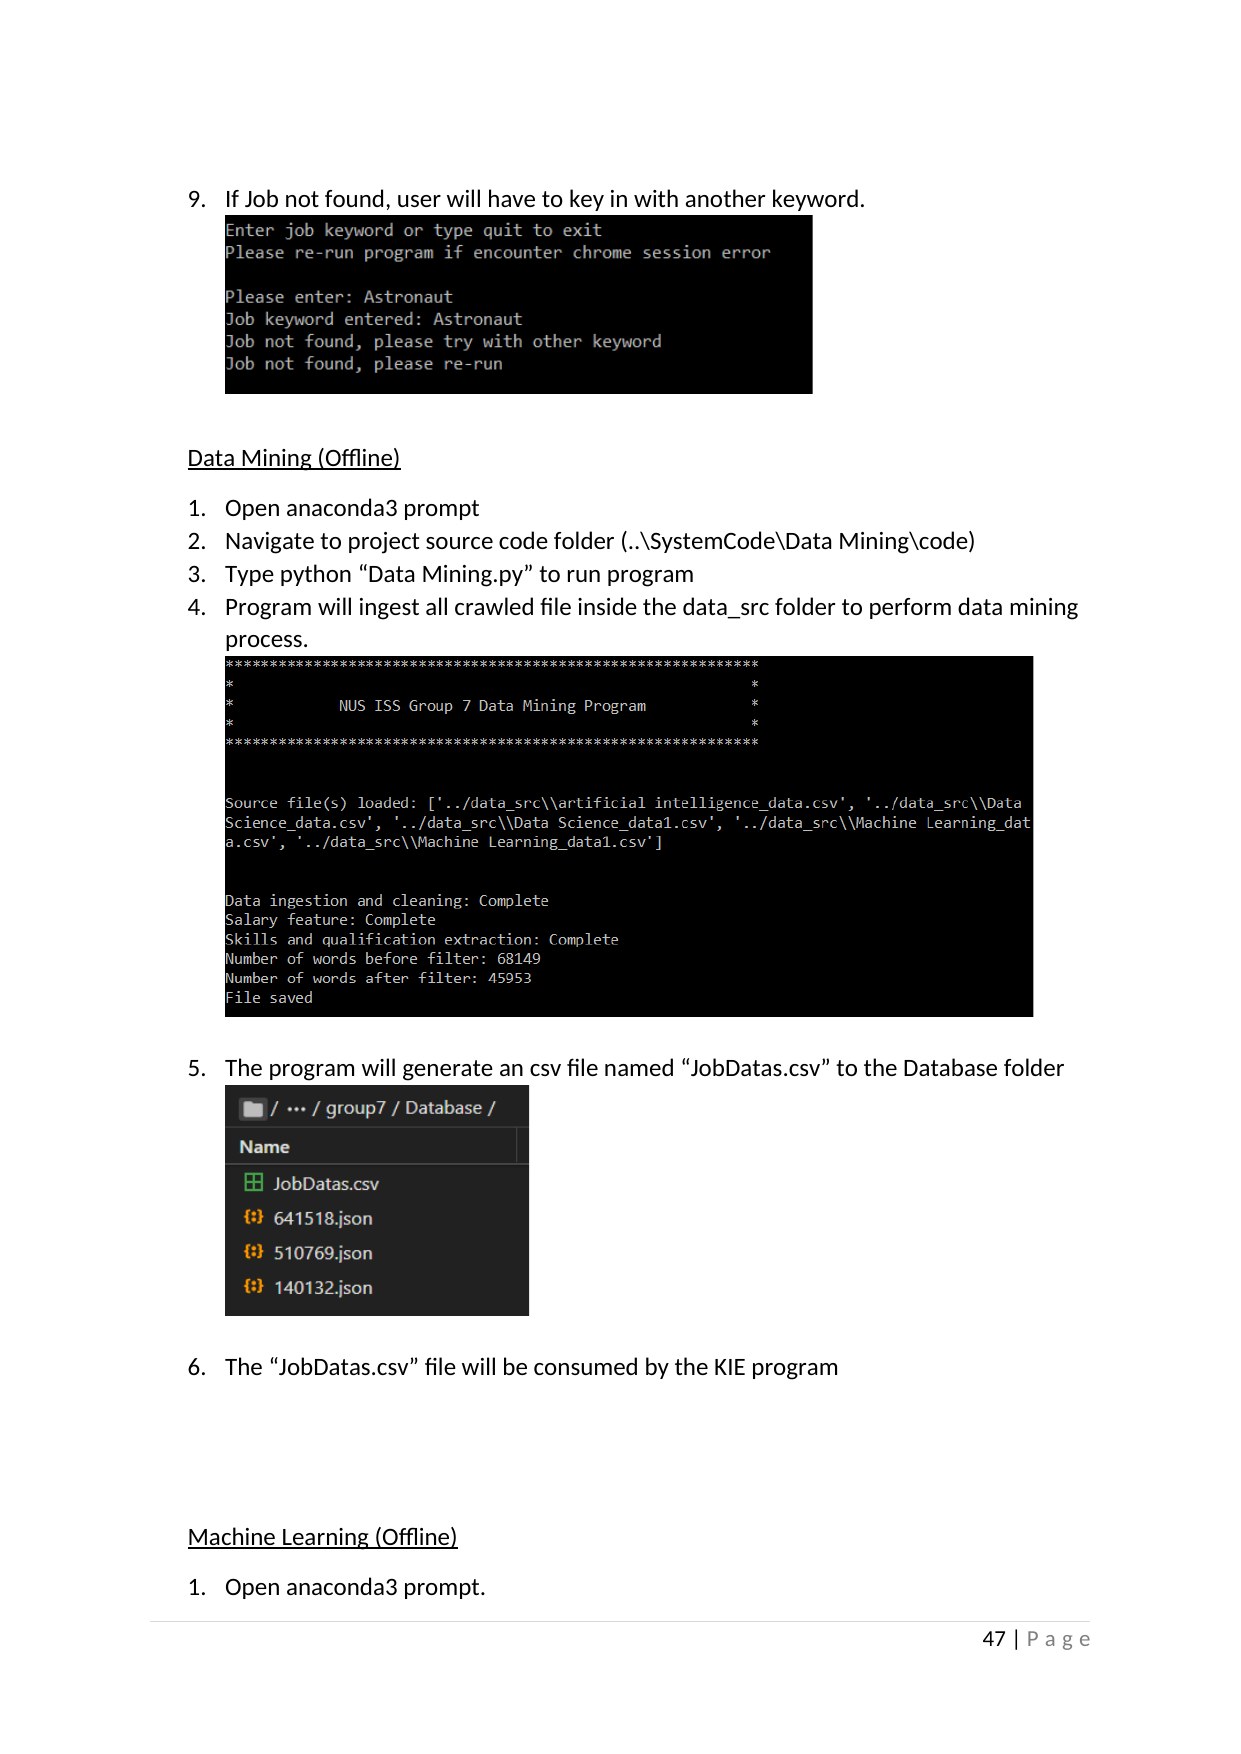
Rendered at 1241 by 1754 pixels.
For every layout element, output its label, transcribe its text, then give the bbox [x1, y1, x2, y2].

list If Job not found, user will have to key in with another keyword. [187, 183, 1090, 213]
list Open anaconda3 prompt [187, 492, 1090, 522]
list The program will generate an csv file named “JobDatas.csv” to the Database folder [187, 1052, 1090, 1083]
list The “JobDatas.csv” file will be consumed by the KIE program [187, 1351, 1090, 1381]
picture [225, 1085, 530, 1316]
picture [225, 656, 1034, 1017]
list Navigate to project source code folder (..\SystemCode\Data Mining\code) [187, 525, 1090, 555]
picture [225, 215, 813, 394]
list Type python “Data Mining.py” to run program [187, 558, 1090, 588]
text Data Mining (Offline) [150, 442, 1090, 473]
text Machine Learning (Offline) [150, 1521, 1090, 1552]
list Program will ingest all crawled file inside the data_src folder to perform data mining process. [187, 591, 1090, 654]
list Open anaconda3 prompt. [187, 1571, 1090, 1601]
